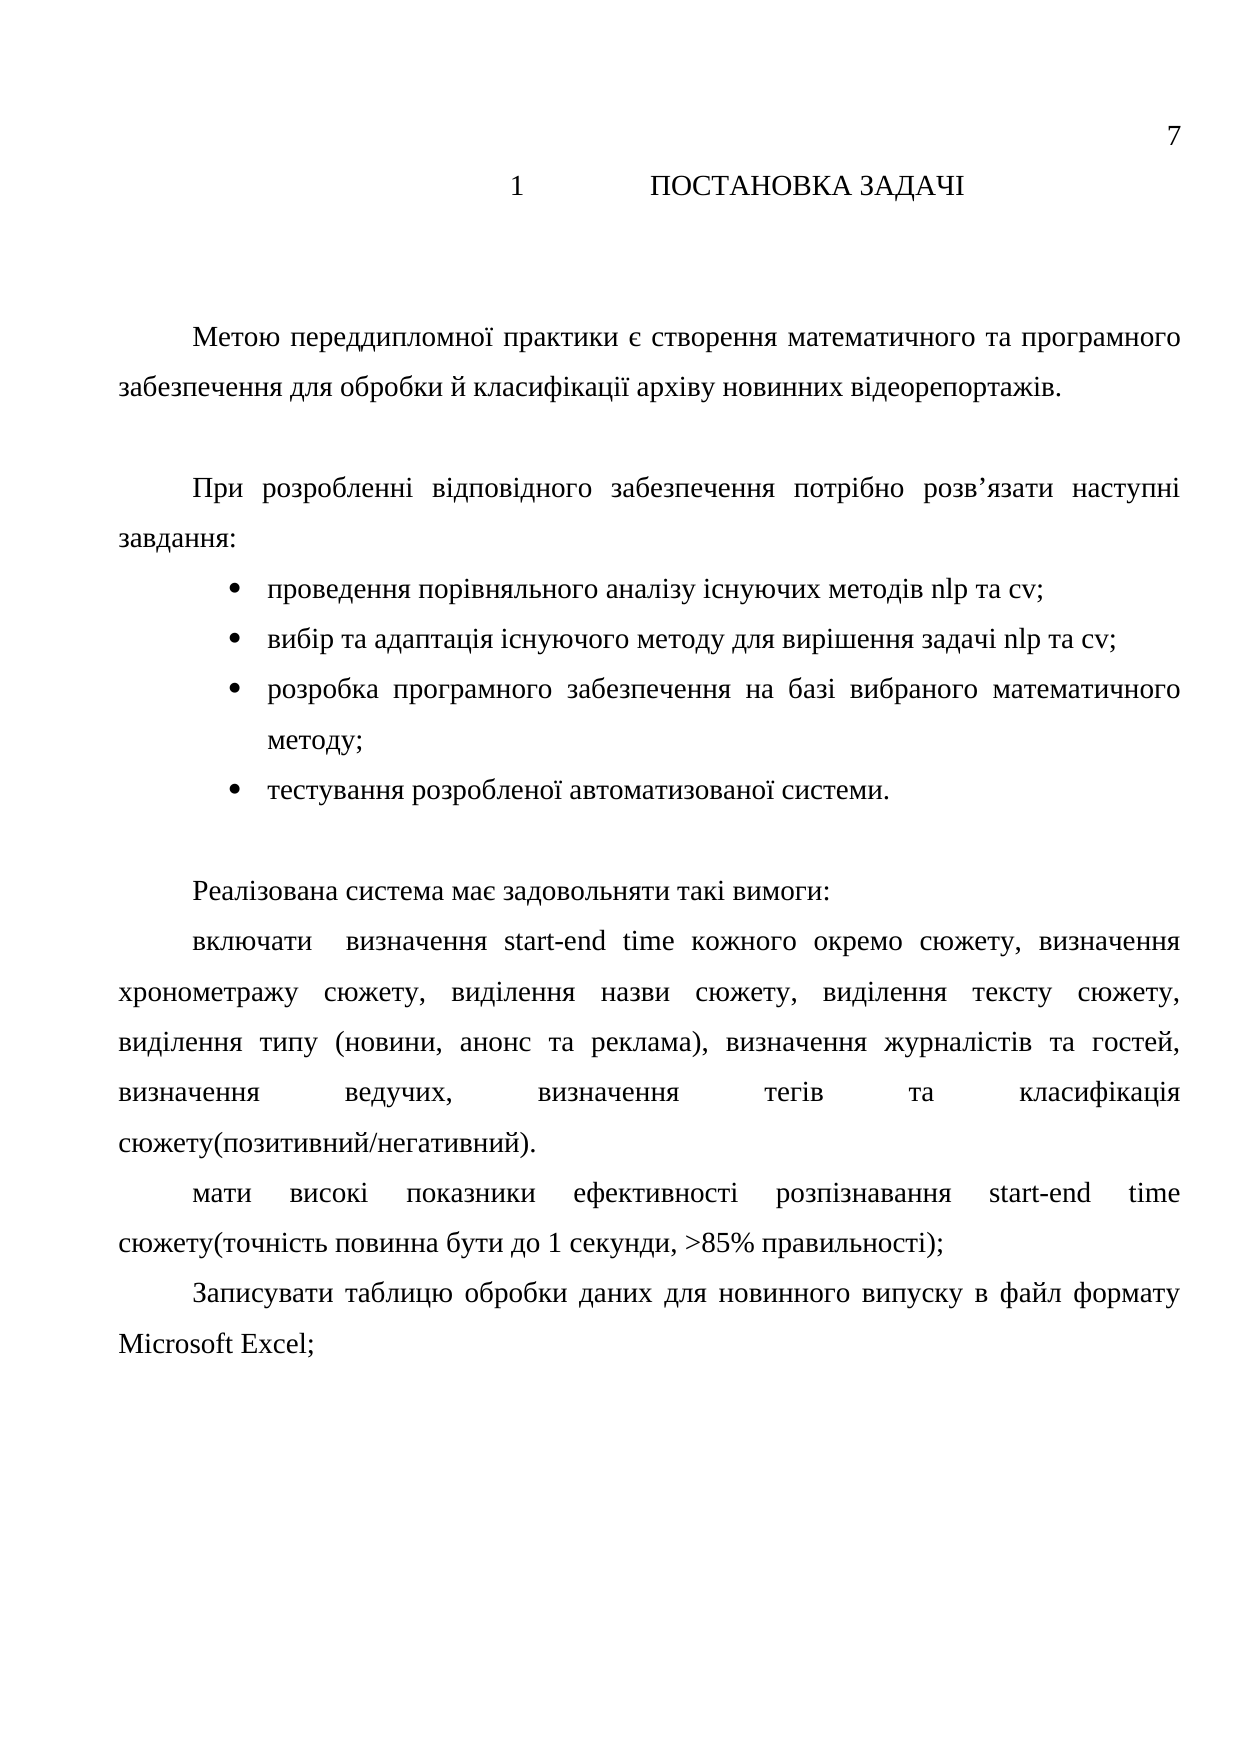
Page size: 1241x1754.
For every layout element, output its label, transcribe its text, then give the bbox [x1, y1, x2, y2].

list тестування розробленої автоматизованої системи. [229, 772, 1181, 806]
text Реалізована система має задовольняти такі вимоги: [118, 873, 1181, 907]
text Метою переддипломної практики є створення математичного та програмного забезпечення для обробки й класифікації архіву новинних відеорепортажів. [118, 319, 1181, 403]
subtitle Постановка задачі [443, 168, 1181, 202]
list розробка програмного забезпечення на базі вибраного математичного методу; [229, 672, 1181, 756]
list проведення порівняльного аналізу існуючих методів nlp та cv; [229, 571, 1181, 604]
text включати визначення start-end time кожного окремо сюжету, визначення хронометражу сюжету, виділення назви сюжету, виділення тексту сюжету, виділення типу (новини, анонс та реклама), визначення журналістів та гостей, визначення ведучих, визначення тегів та класифікація сюжету(позитивний/негативний). [118, 923, 1181, 1158]
list вибір та адаптація існуючого методу для вирішення задачі nlp та cv; [229, 621, 1181, 655]
text При розробленні відповідного забезпечення потрібно розв’язати наступні завдання: [118, 470, 1181, 554]
text Записувати таблицю обробки даних для новинного випуску в файл формату Microsoft Excel; [118, 1276, 1181, 1359]
text мати високі показники ефективності розпізнавання start-end time сюжету(точність повинна бути до 1 секунди, >85% правильності); [118, 1175, 1181, 1259]
